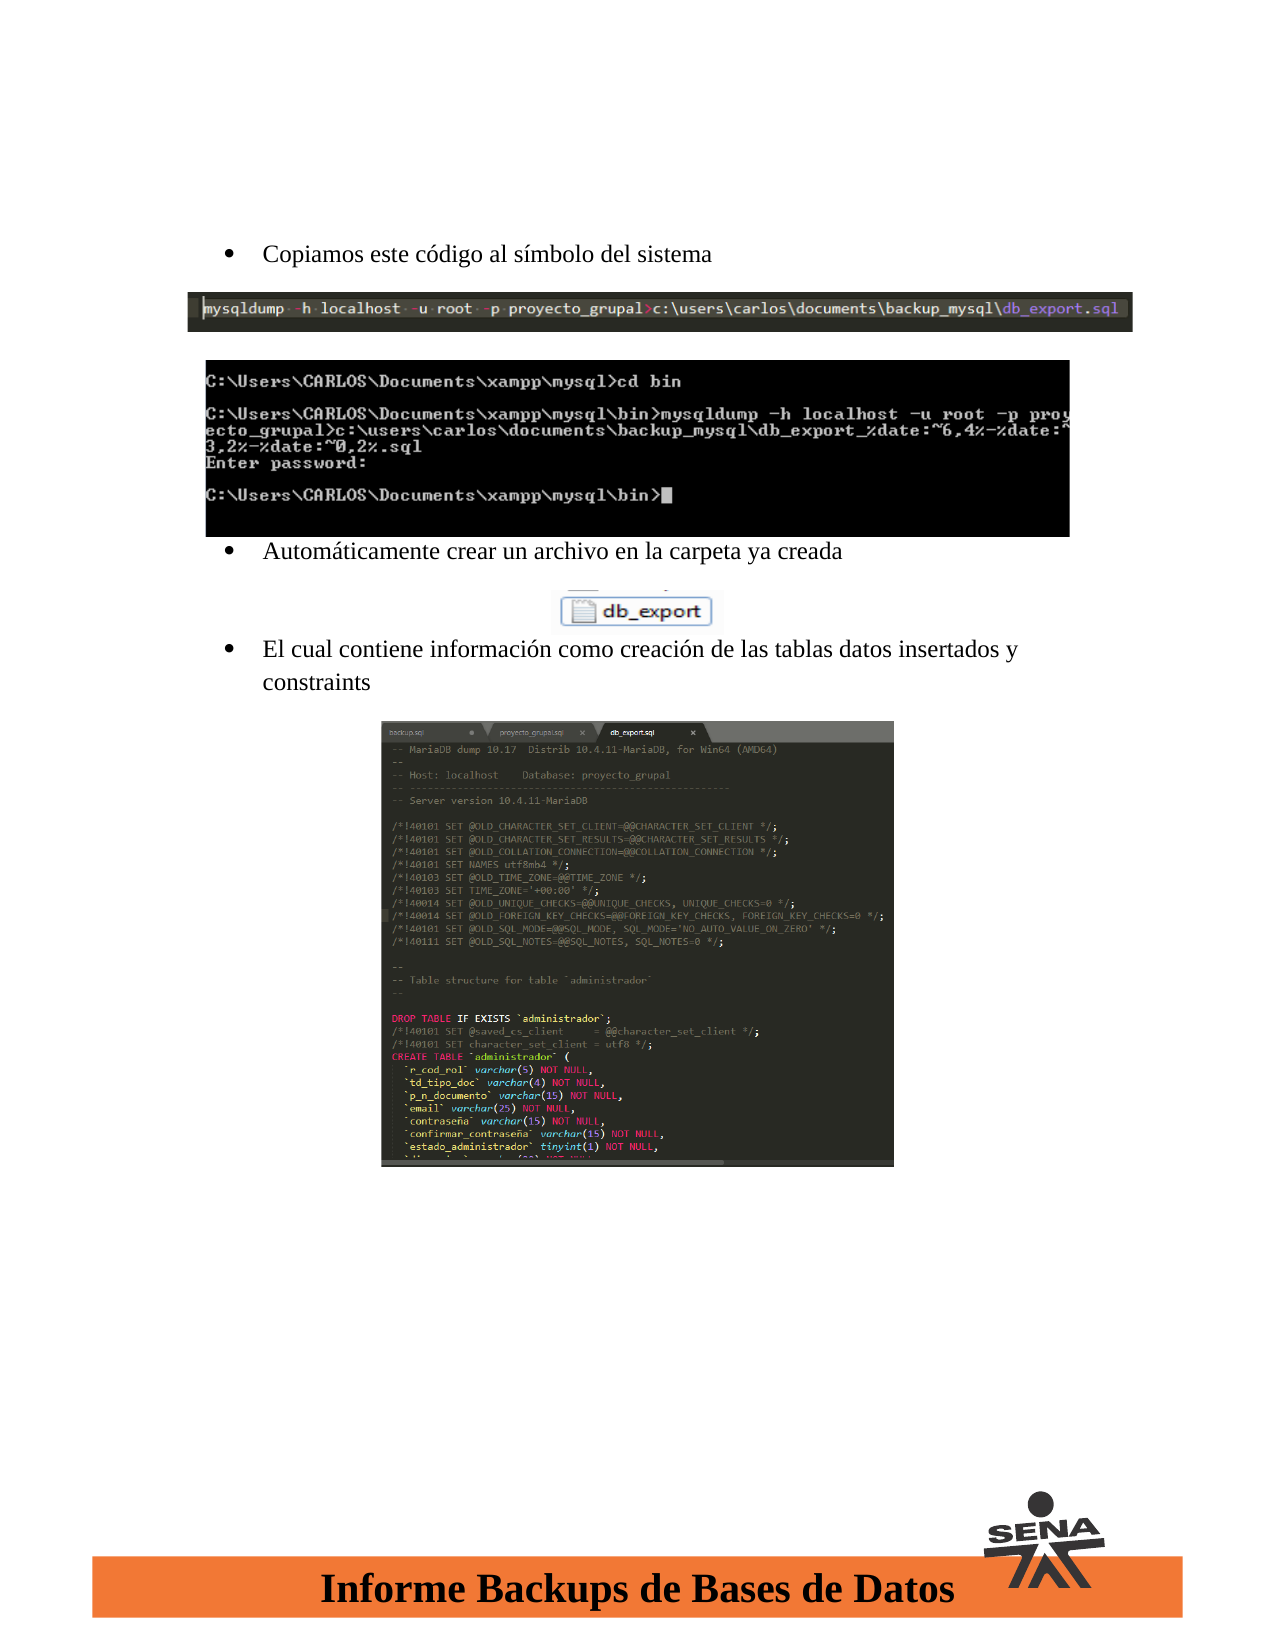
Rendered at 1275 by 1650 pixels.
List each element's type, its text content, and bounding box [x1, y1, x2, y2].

list Copiamos este código al símbolo del sistema [225, 239, 1087, 267]
list El cual contiene información como creación de las tablas datos insertados y constraints [225, 634, 1087, 696]
picture [205, 360, 1070, 537]
picture [550, 590, 725, 635]
list Automáticamente crear un archivo en la carpeta ya creada [225, 536, 1087, 565]
picture [187, 292, 1133, 332]
picture [381, 721, 894, 1167]
